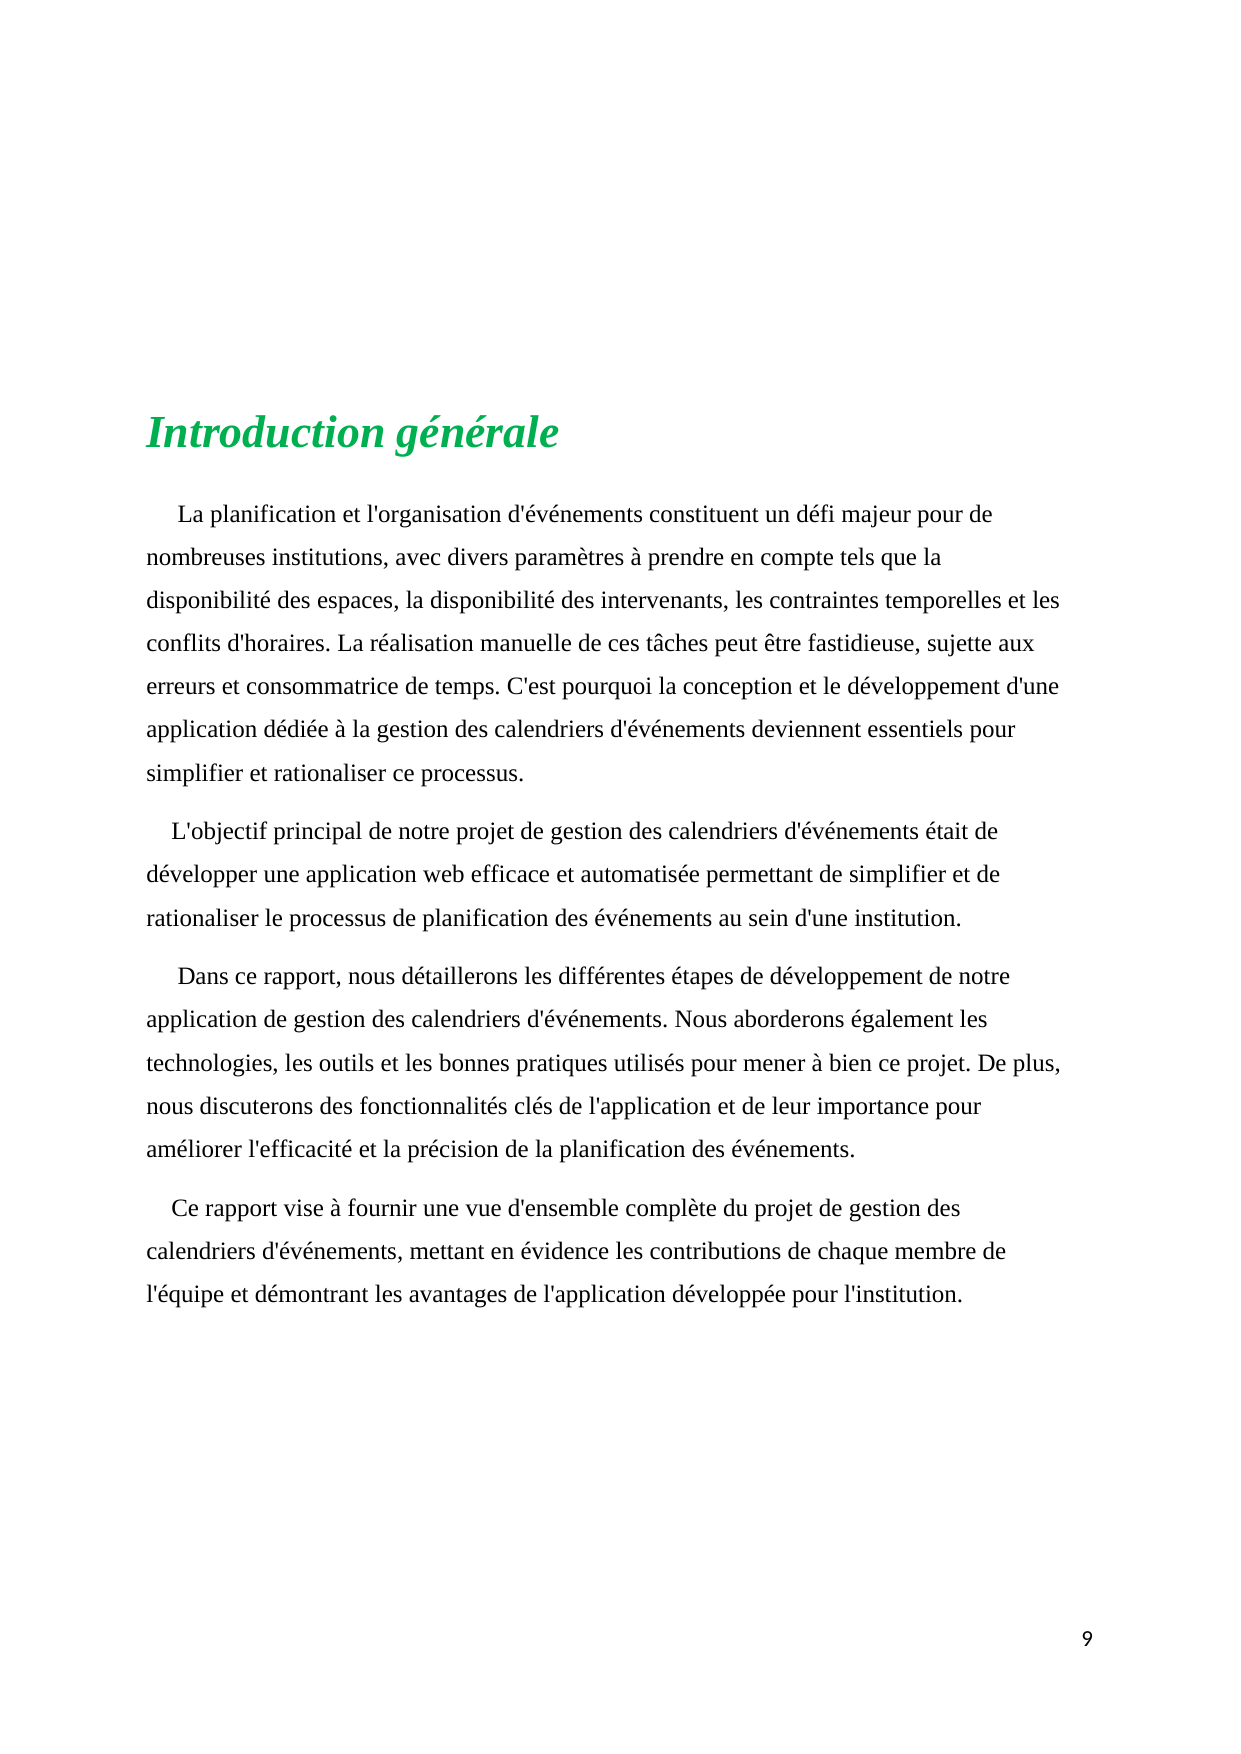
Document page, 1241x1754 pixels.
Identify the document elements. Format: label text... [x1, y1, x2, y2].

text La planification et l'organisation d'événements constituent un défi majeur pour de nombreuses institutions, avec divers paramètres à prendre en compte tels que la disponibilité des espaces, la disponibilité des intervenants, les contraintes temporelles et les conflits d'horaires. La réalisation manuelle de ces tâches peut être fastidieuse, sujette aux erreurs et consommatrice de temps. C'est pourquoi la conception et le développement d'une application dédiée à la gestion des calendriers d'événements deviennent essentiels pour simplifier et rationaliser ce processus. [146, 499, 1071, 786]
text L'objectif principal de notre projet de gestion des calendriers d'événements était de développer une application web efficace et automatisée permettant de simplifier et de rationaliser le processus de planification des événements au sein d'une institution. [146, 816, 1071, 931]
text Introduction générale [146, 404, 1071, 457]
text Ce rapport vise à fournir une vue d'ensemble complète du projet de gestion des calendriers d'événements, mettant en évidence les contributions de chaque membre de l'équipe et démontrant les avantages de l'application développée pour l'institution. [146, 1193, 1071, 1308]
text Dans ce rapport, nous détaillerons les différentes étapes de développement de notre application de gestion des calendriers d'événements. Nous aborderons également les technologies, les outils et les bonnes pratiques utilisés pour mener à bien ce projet. De plus, nous discuterons des fonctionnalités clés de l'application et de leur importance pour améliorer l'efficacité et la précision de la planification des événements. [146, 961, 1071, 1163]
